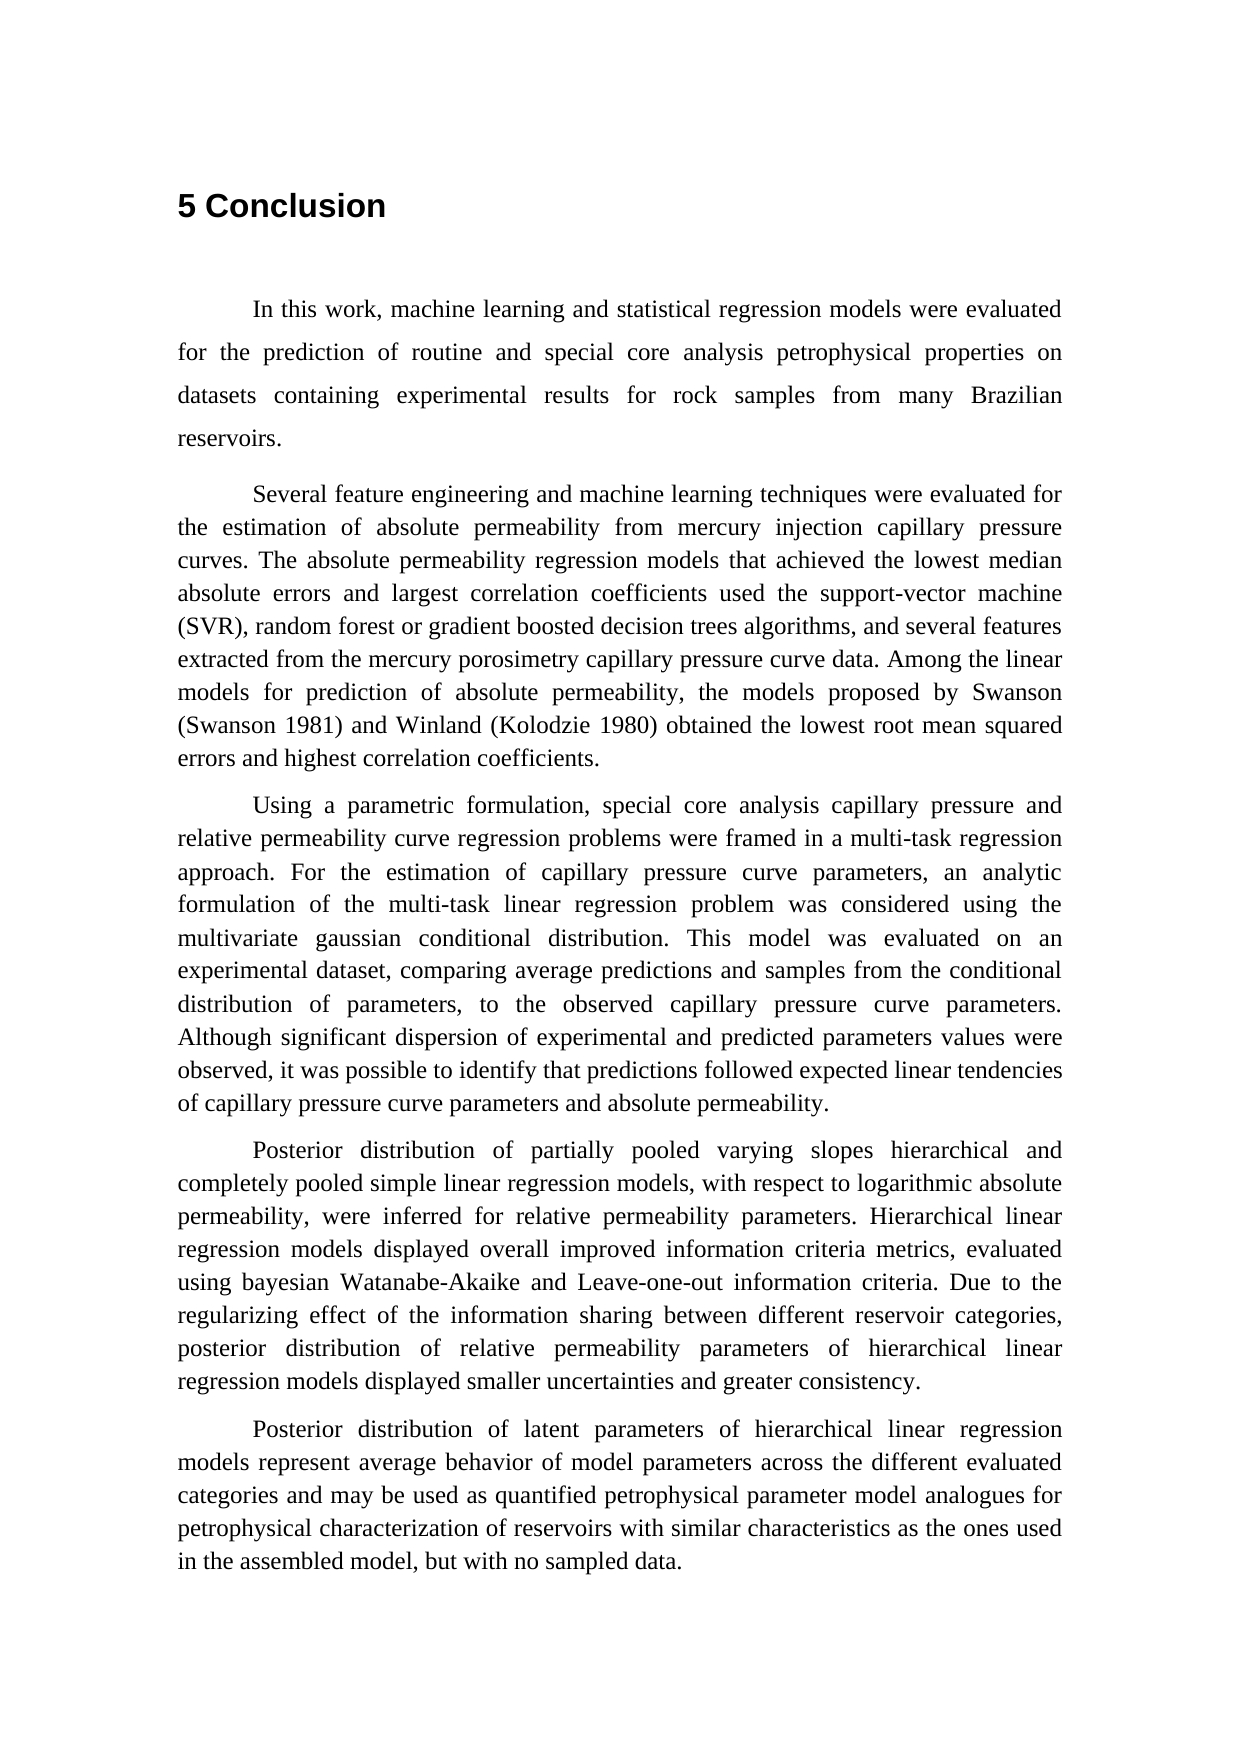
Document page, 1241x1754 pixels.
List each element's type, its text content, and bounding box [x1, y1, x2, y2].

text Several feature engineering and machine learning techniques were evaluated for the estimation of absolute permeability from mercury injection capillary pressure curves. The absolute permeability regression models that achieved the lowest median absolute errors and largest correlation coefficients used the support-vector machine (SVR), random forest or gradient boosted decision trees algorithms, and several features extracted from the mercury porosimetry capillary pressure curve data. Among the linear models for prediction of absolute permeability, the models proposed by Swanson (Swanson 1981) and Winland (Kolodzie 1980) obtained the lowest root mean squared errors and highest correlation coefficients. [177, 479, 1063, 772]
subtitle Conclusion [177, 186, 1063, 224]
text Posterior distribution of latent parameters of hierarchical linear regression models represent average behavior of model parameters across the different evaluated categories and may be used as quantified petrophysical parameter model analogues for petrophysical characterization of reservoirs with similar characteristics as the ones used in the assembled model, but with no sampled data. [177, 1414, 1063, 1575]
text Posterior distribution of partially pooled varying slopes hierarchical and completely pooled simple linear regression models, with respect to logarithmic absolute permeability, were inferred for relative permeability parameters. Hierarchical linear regression models displayed overall improved information criteria metrics, evaluated using bayesian Watanabe-Akaike and Leave-one-out information criteria. Due to the regularizing effect of the information sharing between different reservoir categories, posterior distribution of relative permeability parameters of hierarchical linear regression models displayed smaller uncertainties and greater consistency. [177, 1135, 1063, 1395]
text Using a parametric formulation, special core analysis capillary pressure and relative permeability curve regression problems were framed in a multi-task regression approach. For the estimation of capillary pressure curve parameters, an analytic formulation of the multi-task linear regression problem was considered using the multivariate gaussian conditional distribution. This model was evaluated on an experimental dataset, comparing average predictions and samples from the conditional distribution of parameters, to the observed capillary pressure curve parameters. Although significant dispersion of experimental and predicted parameters values were observed, it was possible to identify that predictions followed expected linear tendencies of capillary pressure curve parameters and absolute permeability. [177, 791, 1063, 1116]
